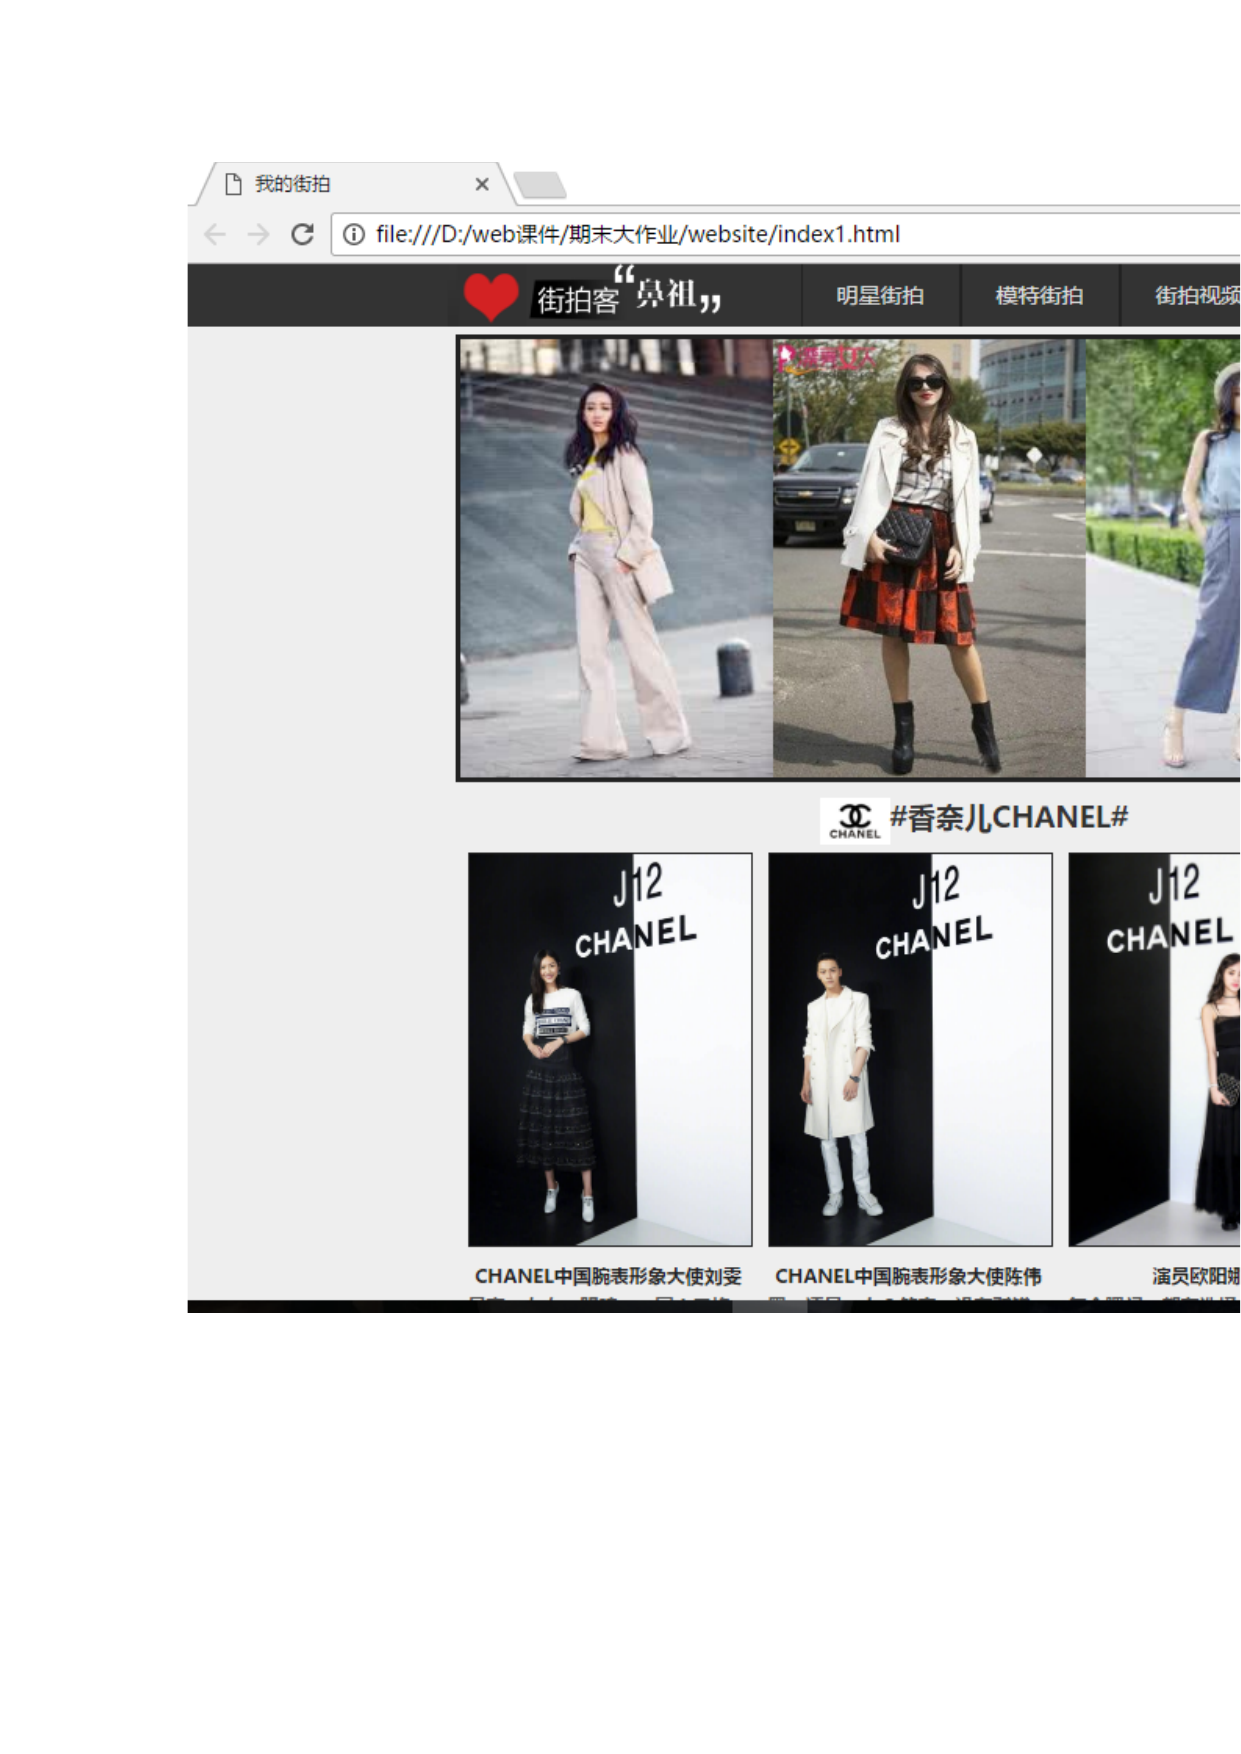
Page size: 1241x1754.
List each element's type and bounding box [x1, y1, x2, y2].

picture [187, 162, 1241, 1313]
